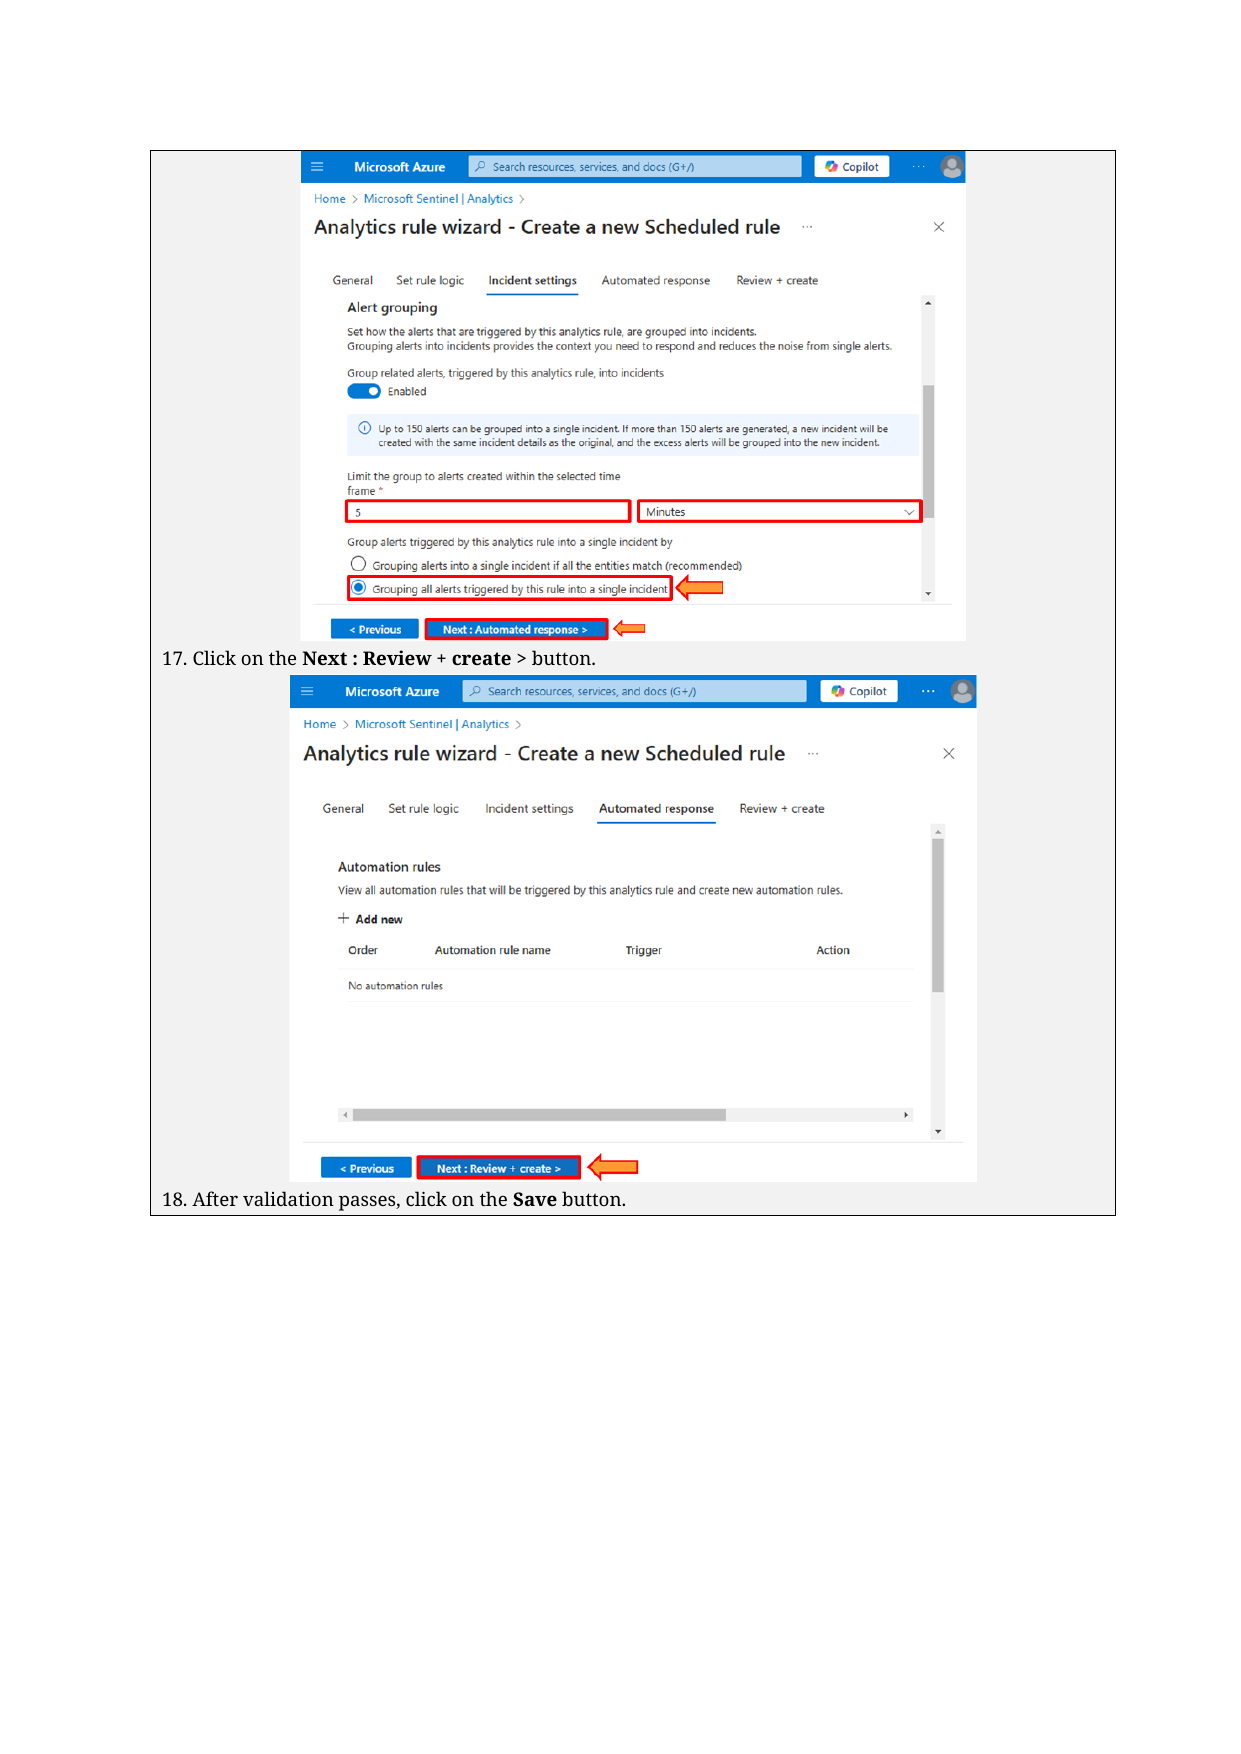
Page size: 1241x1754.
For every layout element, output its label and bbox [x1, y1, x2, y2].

picture [289, 674, 977, 1182]
picture [300, 151, 966, 641]
table_header [151, 151, 1115, 1215]
